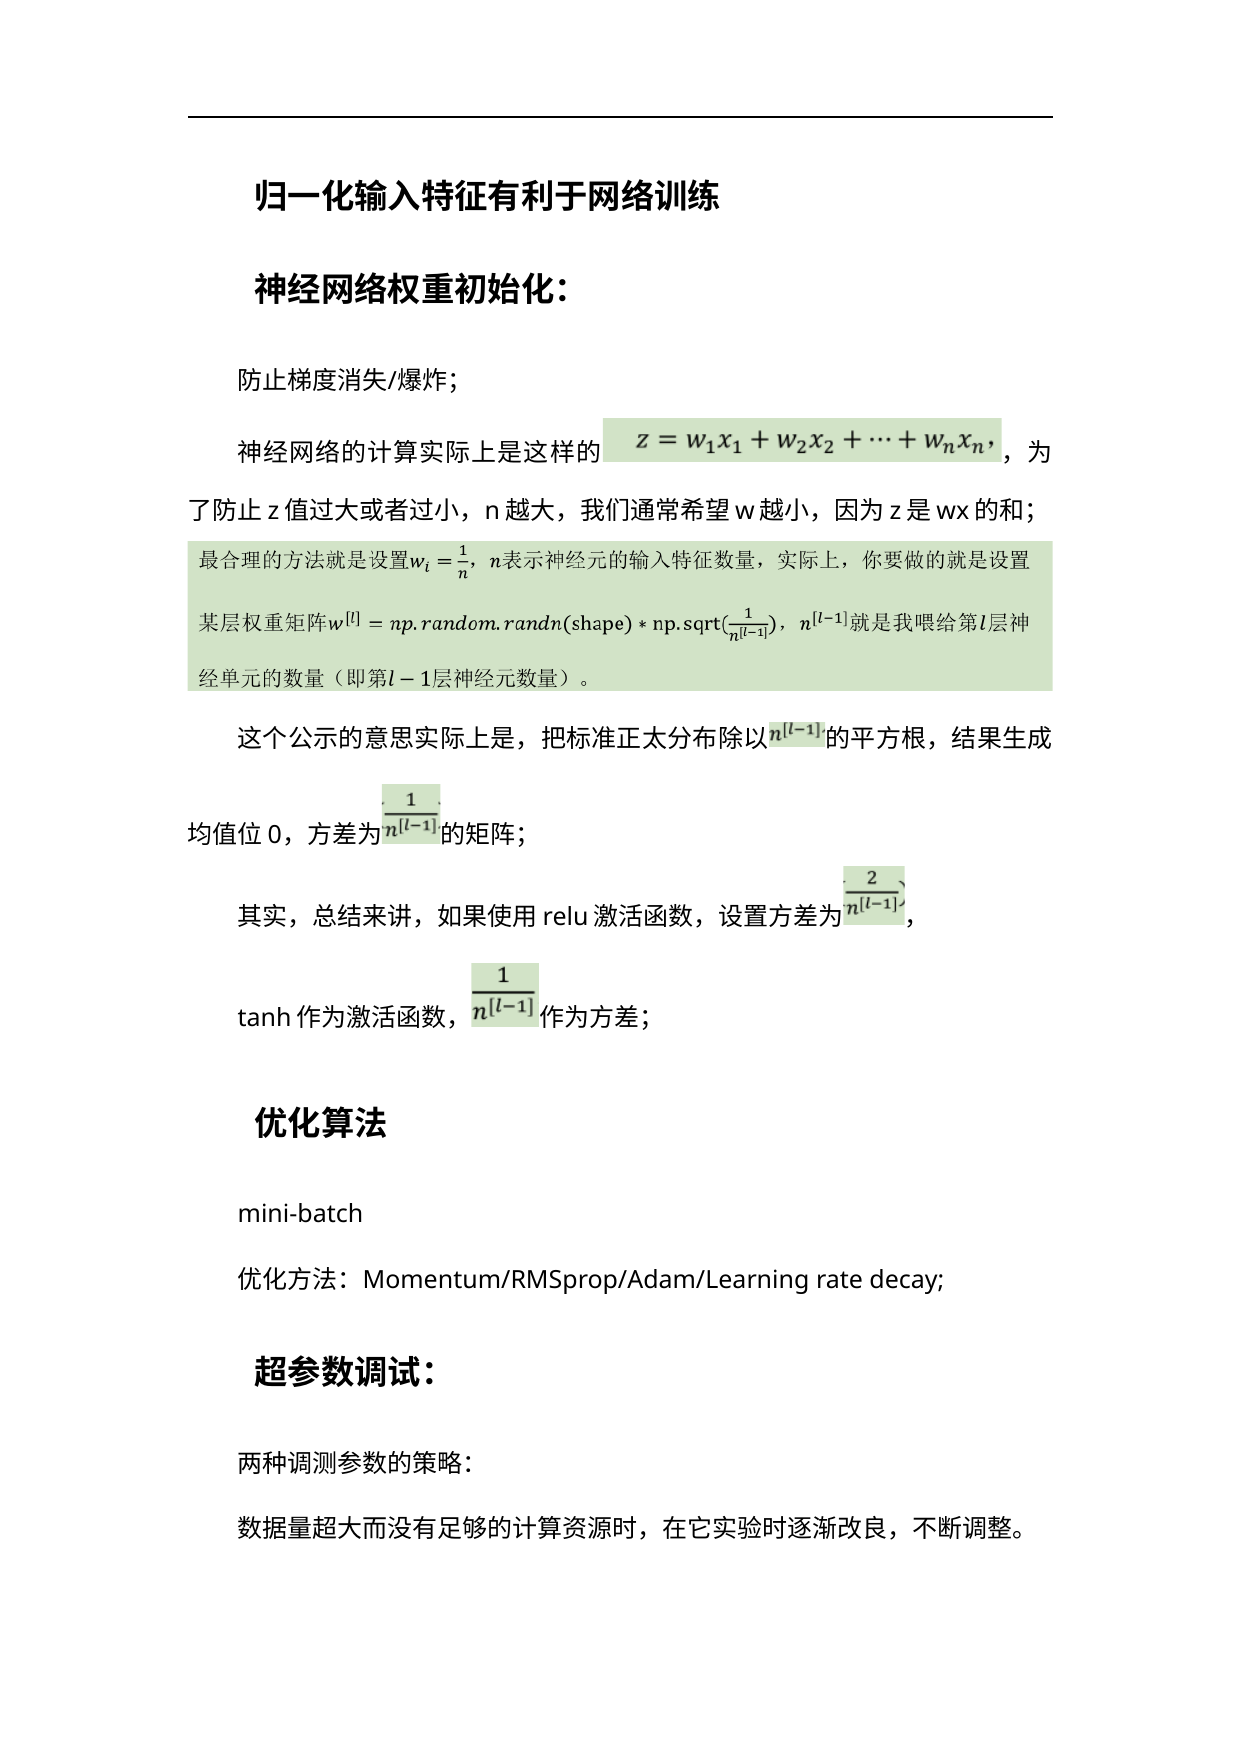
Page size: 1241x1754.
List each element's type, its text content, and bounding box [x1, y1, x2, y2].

picture [602, 418, 1002, 462]
text 数据量超大而没有足够的计算资源时，在它实验时逐渐改良，不断调整。 [187, 1494, 1053, 1559]
text 防止梯度消失/爆炸； [187, 346, 1053, 411]
subtitle 超参数调试： [187, 1337, 1053, 1402]
text 这个公示的意思实际上是，把标准正太分布除以的平方根，结果生成均值位0，方差为的矩阵； [187, 704, 1053, 866]
picture [381, 784, 441, 844]
text 优化方法：Momentum/RMSprop/Adam/Learning rate decay; [187, 1245, 1053, 1310]
text tanh作为激活函数，作为方差； [187, 964, 1053, 1061]
text 其实，总结来讲，如果使用relu激活函数，设置方差为， [187, 866, 1053, 964]
picture [843, 866, 905, 925]
subtitle 神经网络权重初始化： [187, 254, 1053, 319]
text 神经网络的计算实际上是这样的，为了防止z值过大或者过小，n越大，我们通常希望w越小，因为z是wx的和； [187, 411, 1053, 541]
subtitle 优化算法 [187, 1088, 1053, 1153]
text 两种调测参数的策略： [187, 1429, 1053, 1494]
picture [471, 963, 539, 1027]
subtitle 归一化输入特征有利于网络训练 [187, 162, 1053, 227]
text mini-batch [187, 1180, 1053, 1245]
picture [187, 541, 1053, 691]
picture [769, 722, 826, 747]
